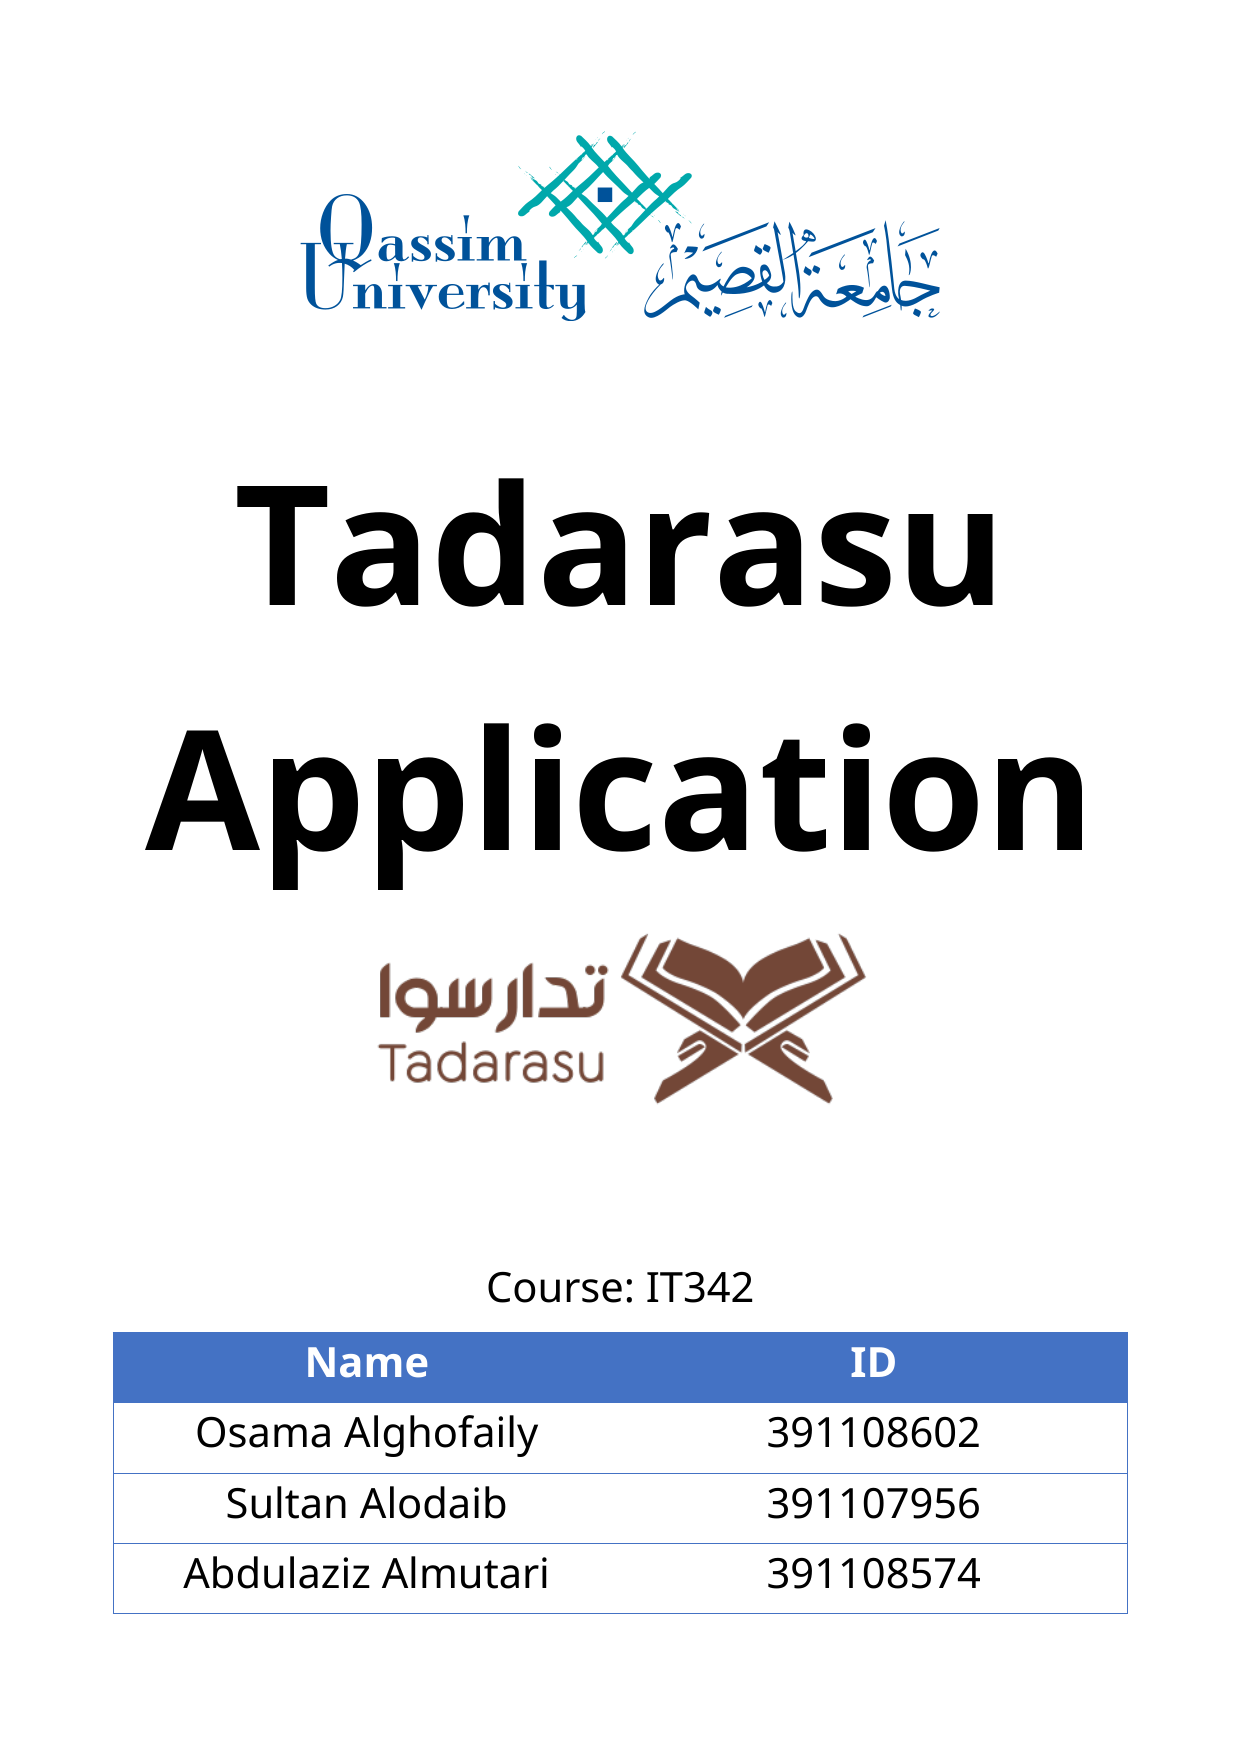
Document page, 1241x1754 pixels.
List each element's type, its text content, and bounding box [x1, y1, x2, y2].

text Tadarasu Application [112, 427, 1128, 899]
table_header Name [114, 1333, 620, 1402]
text Course: IT342 [112, 1258, 1128, 1315]
table_header ID [620, 1333, 1127, 1402]
table_cell 391108574 [620, 1544, 1127, 1613]
table_cell Sultan Alodaib [114, 1474, 620, 1543]
table_cell Osama Alghofaily [114, 1403, 620, 1472]
picture [300, 131, 940, 321]
picture [366, 929, 875, 1121]
table_cell 391107956 [620, 1474, 1127, 1543]
table_cell Abdulaziz Almutari [114, 1544, 620, 1613]
table_cell 391108602 [620, 1403, 1127, 1472]
